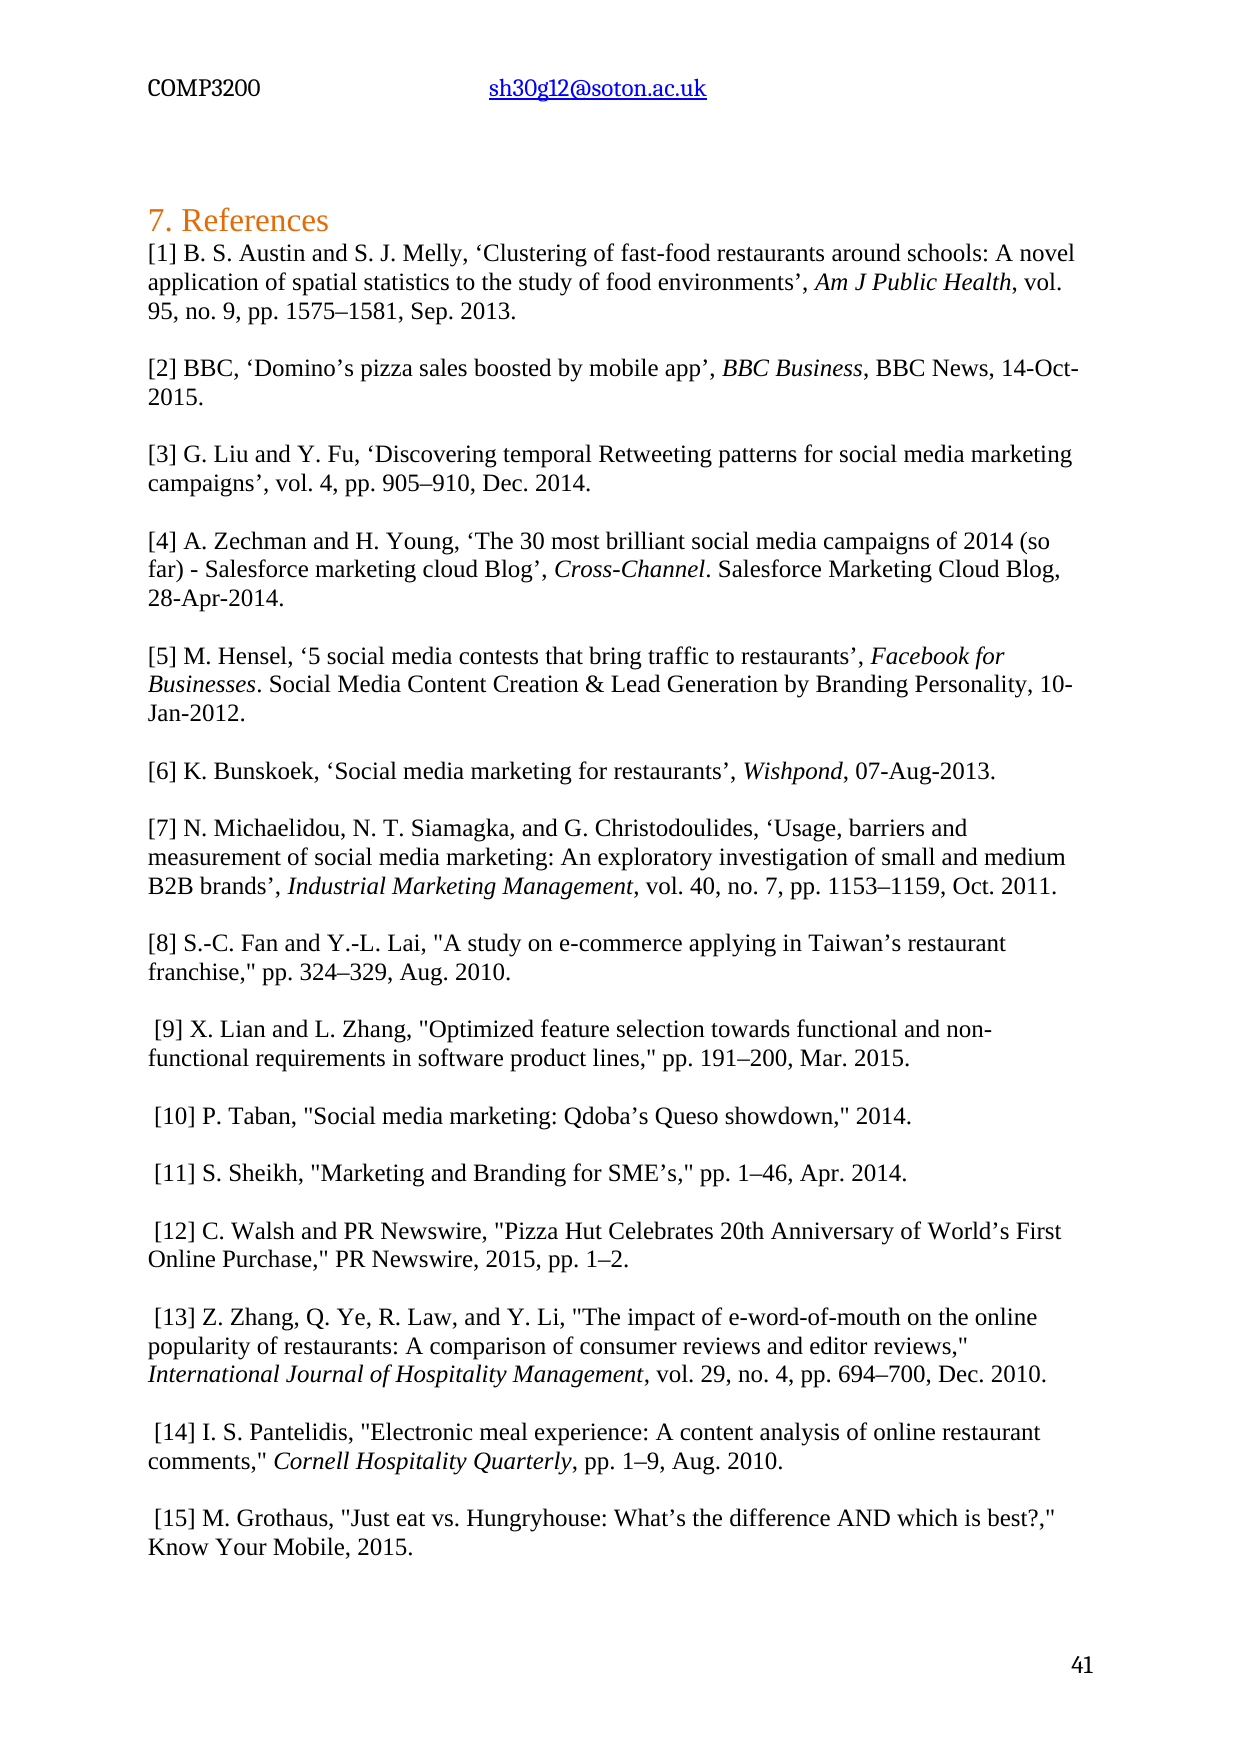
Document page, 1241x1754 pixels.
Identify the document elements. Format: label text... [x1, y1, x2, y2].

text [3] G. Liu and Y. Fu, ‘Discovering temporal Retweeting patterns for social media marketing campaigns’, vol. 4, pp. 905–910, Dec. 2014. [148, 439, 1092, 497]
text [9] X. Lian and L. Zhang, "Optimized feature selection towards functional and non-functional requirements in software product lines," pp. 191–200, Mar. 2015. [148, 1014, 1092, 1072]
text [8] S.-C. Fan and Y.-L. Lai, "A study on e-commerce applying in Taiwan’s restaurant franchise," pp. 324–329, Aug. 2010. [148, 928, 1092, 986]
text [2] BBC, ‘Domino’s pizza sales boosted by mobile app’, BBC Business, BBC News, 14-Oct-2015. [148, 353, 1092, 411]
text [14] I. S. Pantelidis, "Electronic meal experience: A content analysis of online restaurant comments," Cornell Hospitality Quarterly, pp. 1–9, Aug. 2010. [148, 1417, 1092, 1474]
text [7] N. Michaelidou, N. T. Siamagka, and G. Christodoulides, ‘Usage, barriers and measurement of social media marketing: An exploratory investigation of small and medium B2B brands’, Industrial Marketing Management, vol. 40, no. 7, pp. 1153–1159, Oct. 2011. [148, 813, 1092, 899]
text [15] M. Grothaus, "Just eat vs. Hungryhouse: What’s the difference AND which is best?," Know Your Mobile, 2015. [148, 1503, 1092, 1561]
text [4] A. Zechman and H. Young, ‘The 30 most brilliant social media campaigns of 2014 (so far) - Salesforce marketing cloud Blog’, Cross-Channel. Salesforce Marketing Cloud Blog, 28-Apr-2014. [148, 526, 1092, 612]
text [12] C. Walsh and PR Newswire, "Pizza Hut Celebrates 20th Anniversary of World’s First Online Purchase," PR Newswire, 2015, pp. 1–2. [148, 1216, 1092, 1273]
text [11] S. Sheikh, "Marketing and Branding for SME’s," pp. 1–46, Apr. 2014. [148, 1158, 1092, 1187]
text [1] B. S. Austin and S. J. Melly, ‘Clustering of fast-food restaurants around schools: A novel application of spatial statistics to the study of food environments’, Am J Public Health, vol. 95, no. 9, pp. 1575–1581, Sep. 2013. [148, 238, 1092, 324]
text [5] M. Hensel, ‘5 social media contests that bring traffic to restaurants’, Facebook for Businesses. Social Media Content Creation & Lead Generation by Branding Personality, 10-Jan-2012. [148, 641, 1092, 727]
subtitle 7. References [148, 200, 1092, 238]
text [6] K. Bunskoek, ‘Social media marketing for restaurants’, Wishpond, 07-Aug-2013. [148, 756, 1092, 784]
text [13] Z. Zhang, Q. Ye, R. Law, and Y. Li, "The impact of e-word-of-mouth on the online popularity of restaurants: A comparison of consumer reviews and editor reviews," International Journal of Hospitality Management, vol. 29, no. 4, pp. 694–700, Dec. 2010. [148, 1302, 1092, 1388]
text [10] P. Taban, "Social media marketing: Qdoba’s Queso showdown," 2014. [148, 1101, 1092, 1129]
